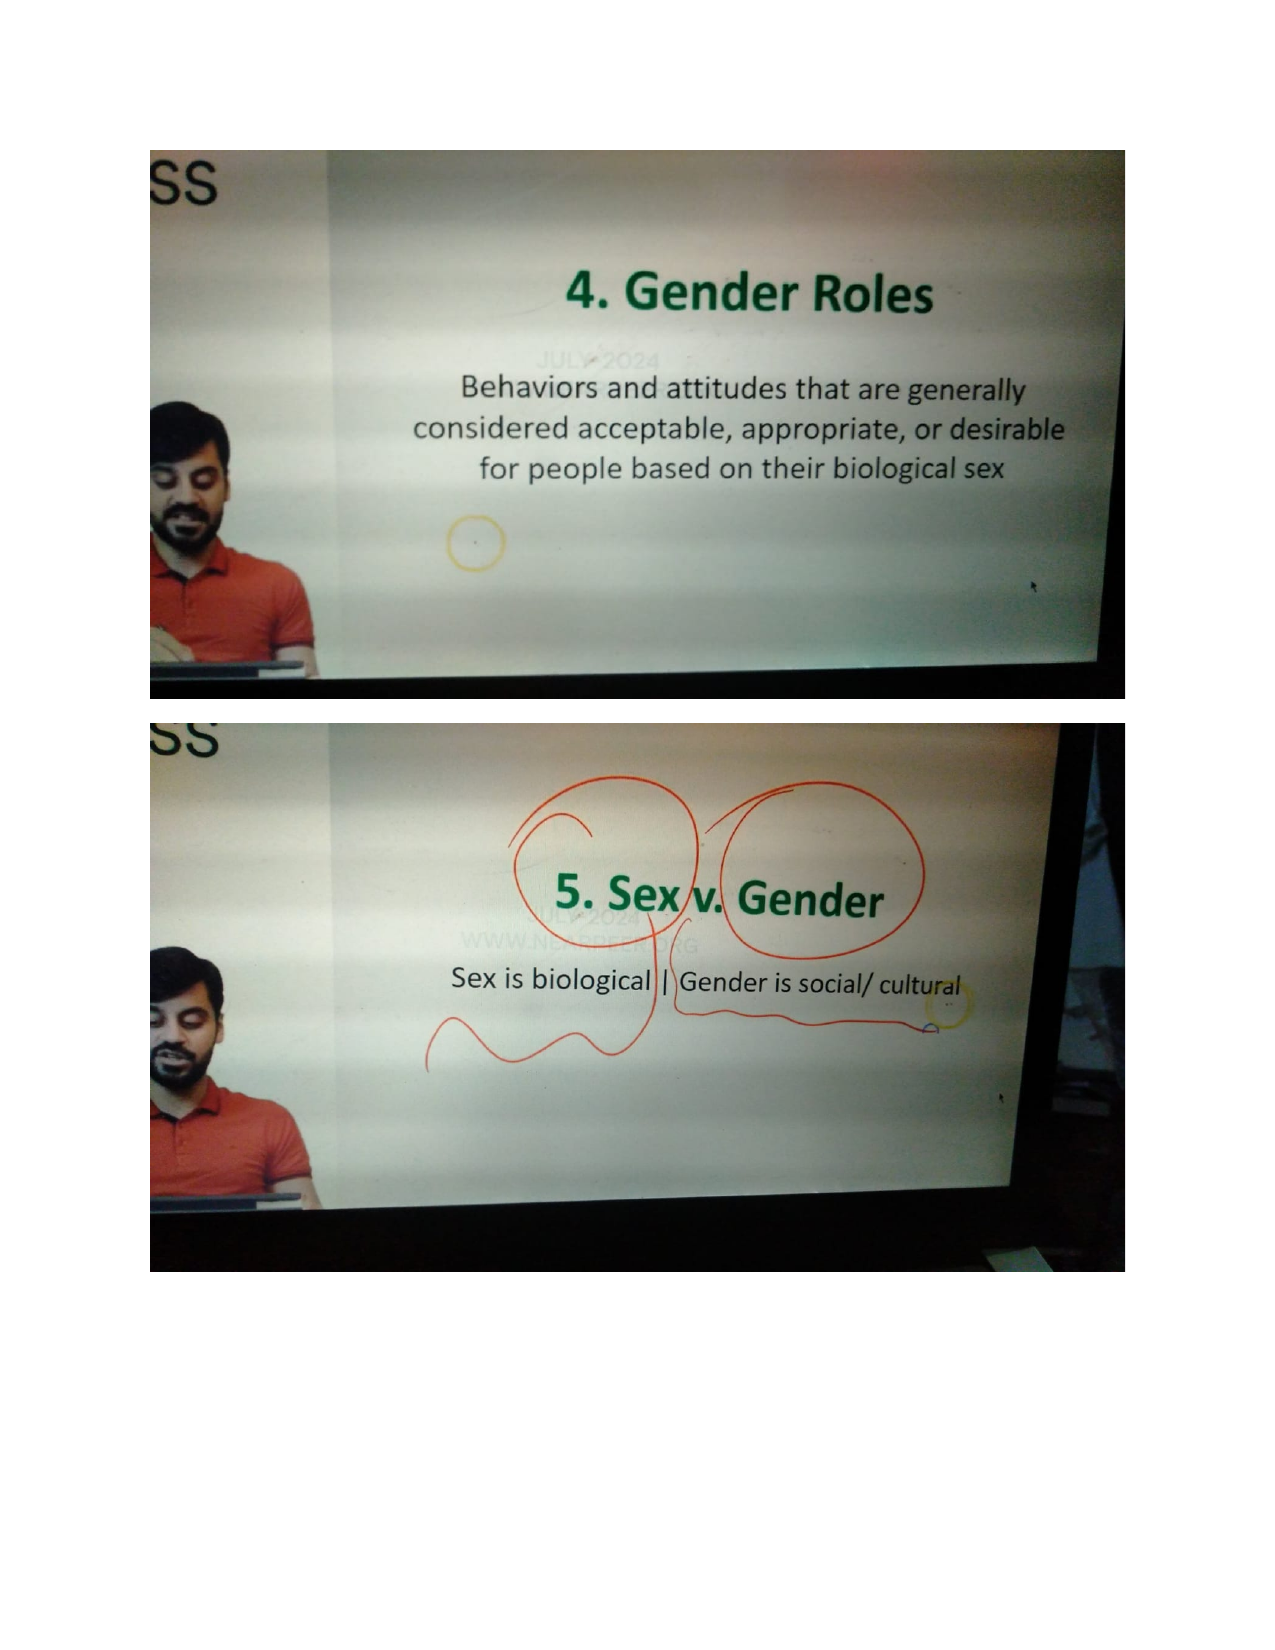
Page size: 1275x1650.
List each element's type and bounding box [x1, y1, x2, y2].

picture [150, 150, 1125, 699]
picture [150, 723, 1125, 1272]
